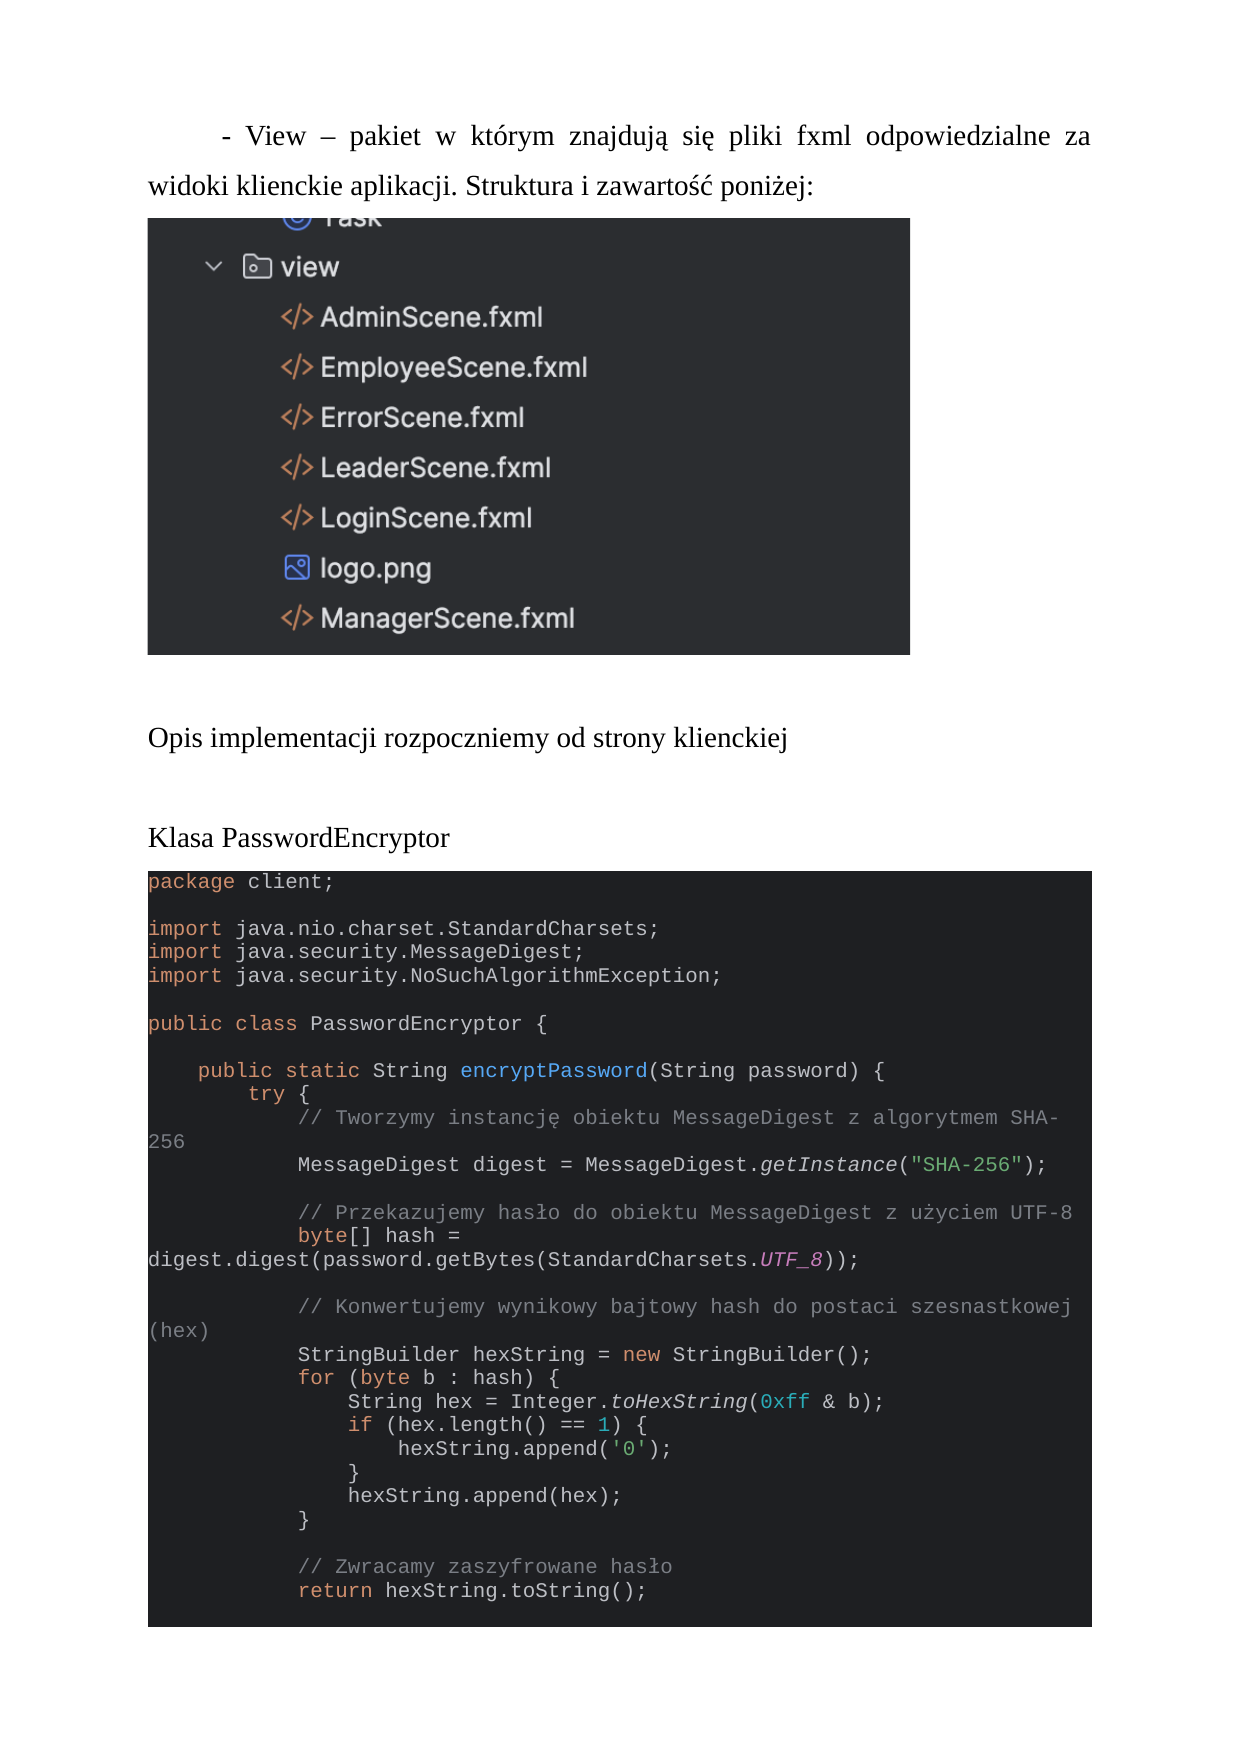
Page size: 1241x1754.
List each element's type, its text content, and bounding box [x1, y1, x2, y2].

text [148, 871, 1092, 1627]
text Opis implementacji rozpoczniemy od strony klienckiej [148, 720, 1092, 753]
picture [147, 218, 911, 655]
text - View – pakiet w którym znajdują się pliki fxml odpowiedzialne za widoki klienckie aplikacji. Struktura i zawartość poniżej: [148, 118, 1092, 202]
text Klasa PasswordEncryptor [148, 820, 1092, 854]
